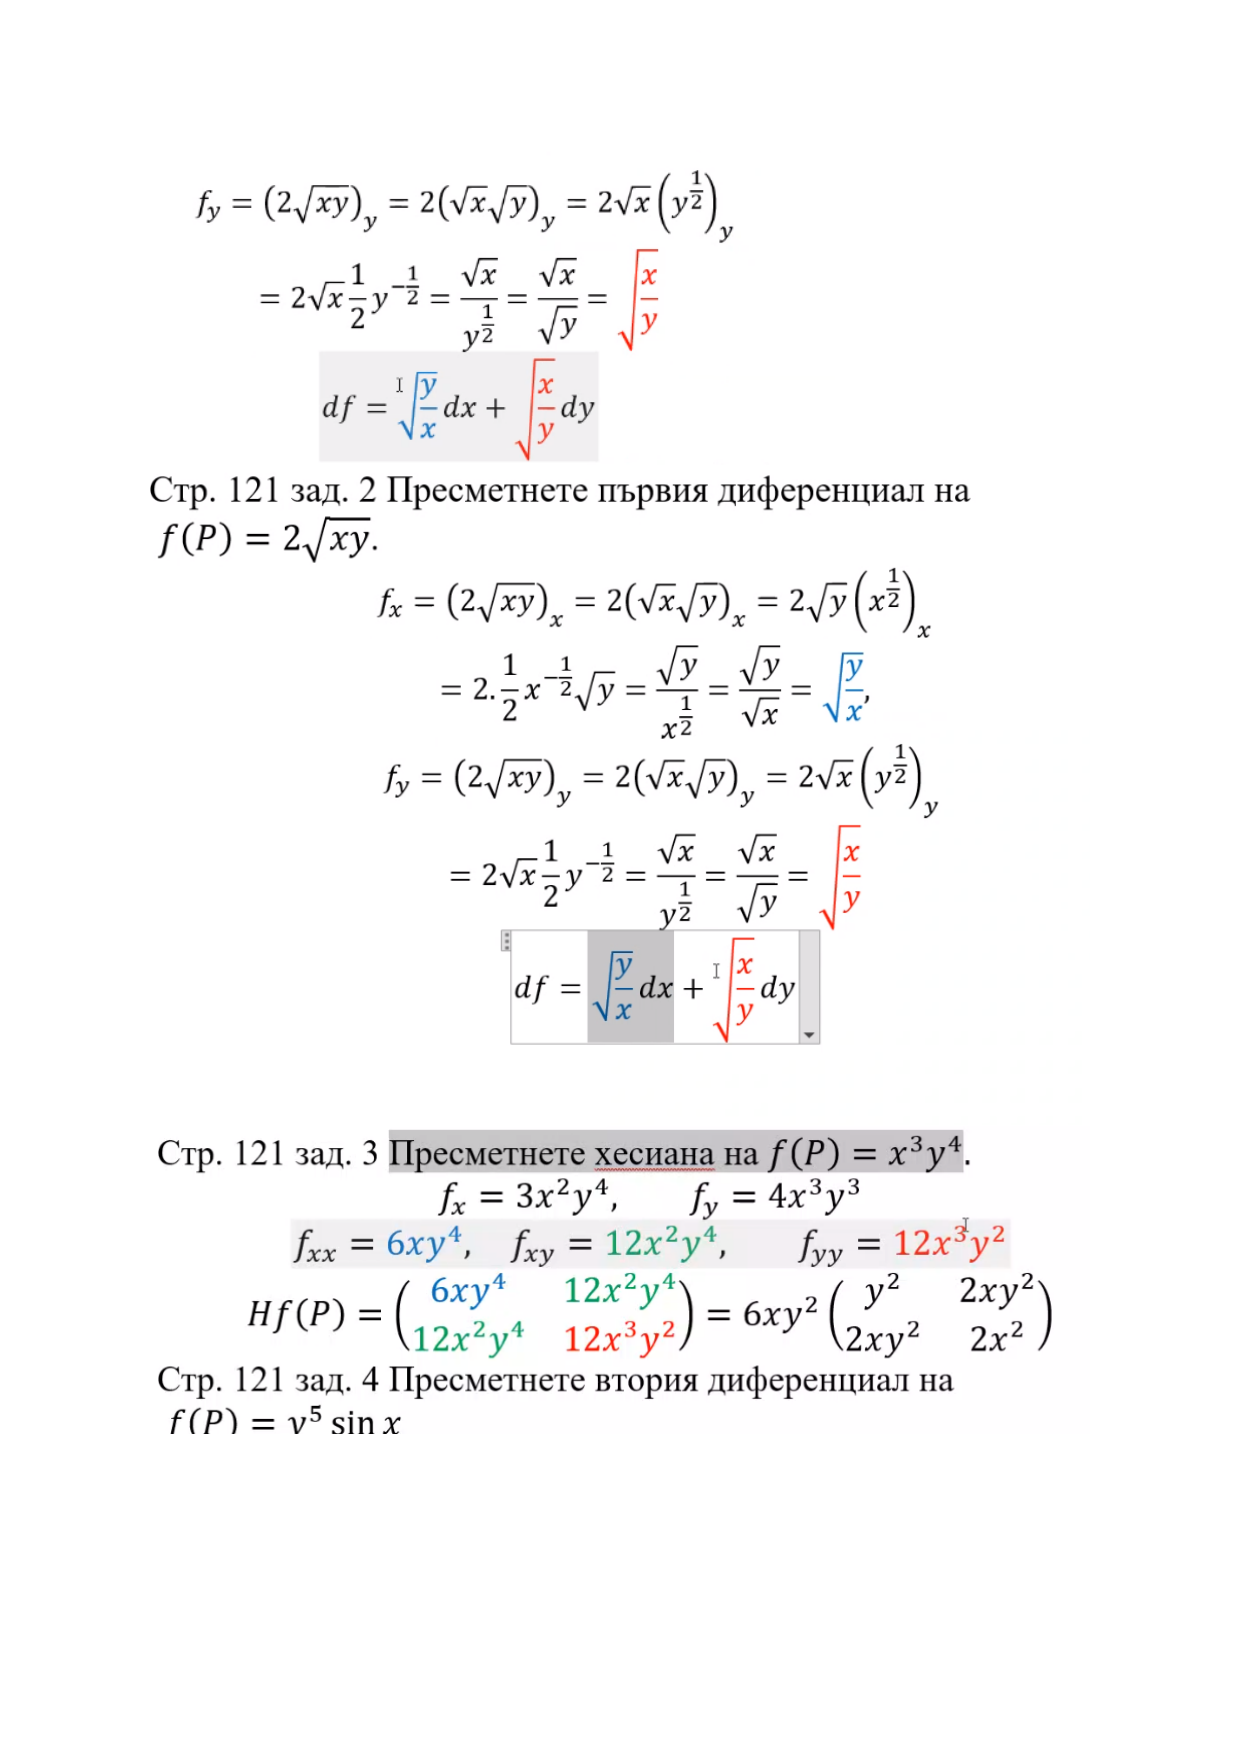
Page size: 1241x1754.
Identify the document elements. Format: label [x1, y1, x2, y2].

picture [150, 1126, 1091, 1434]
picture [150, 150, 836, 465]
picture [150, 467, 1091, 1125]
